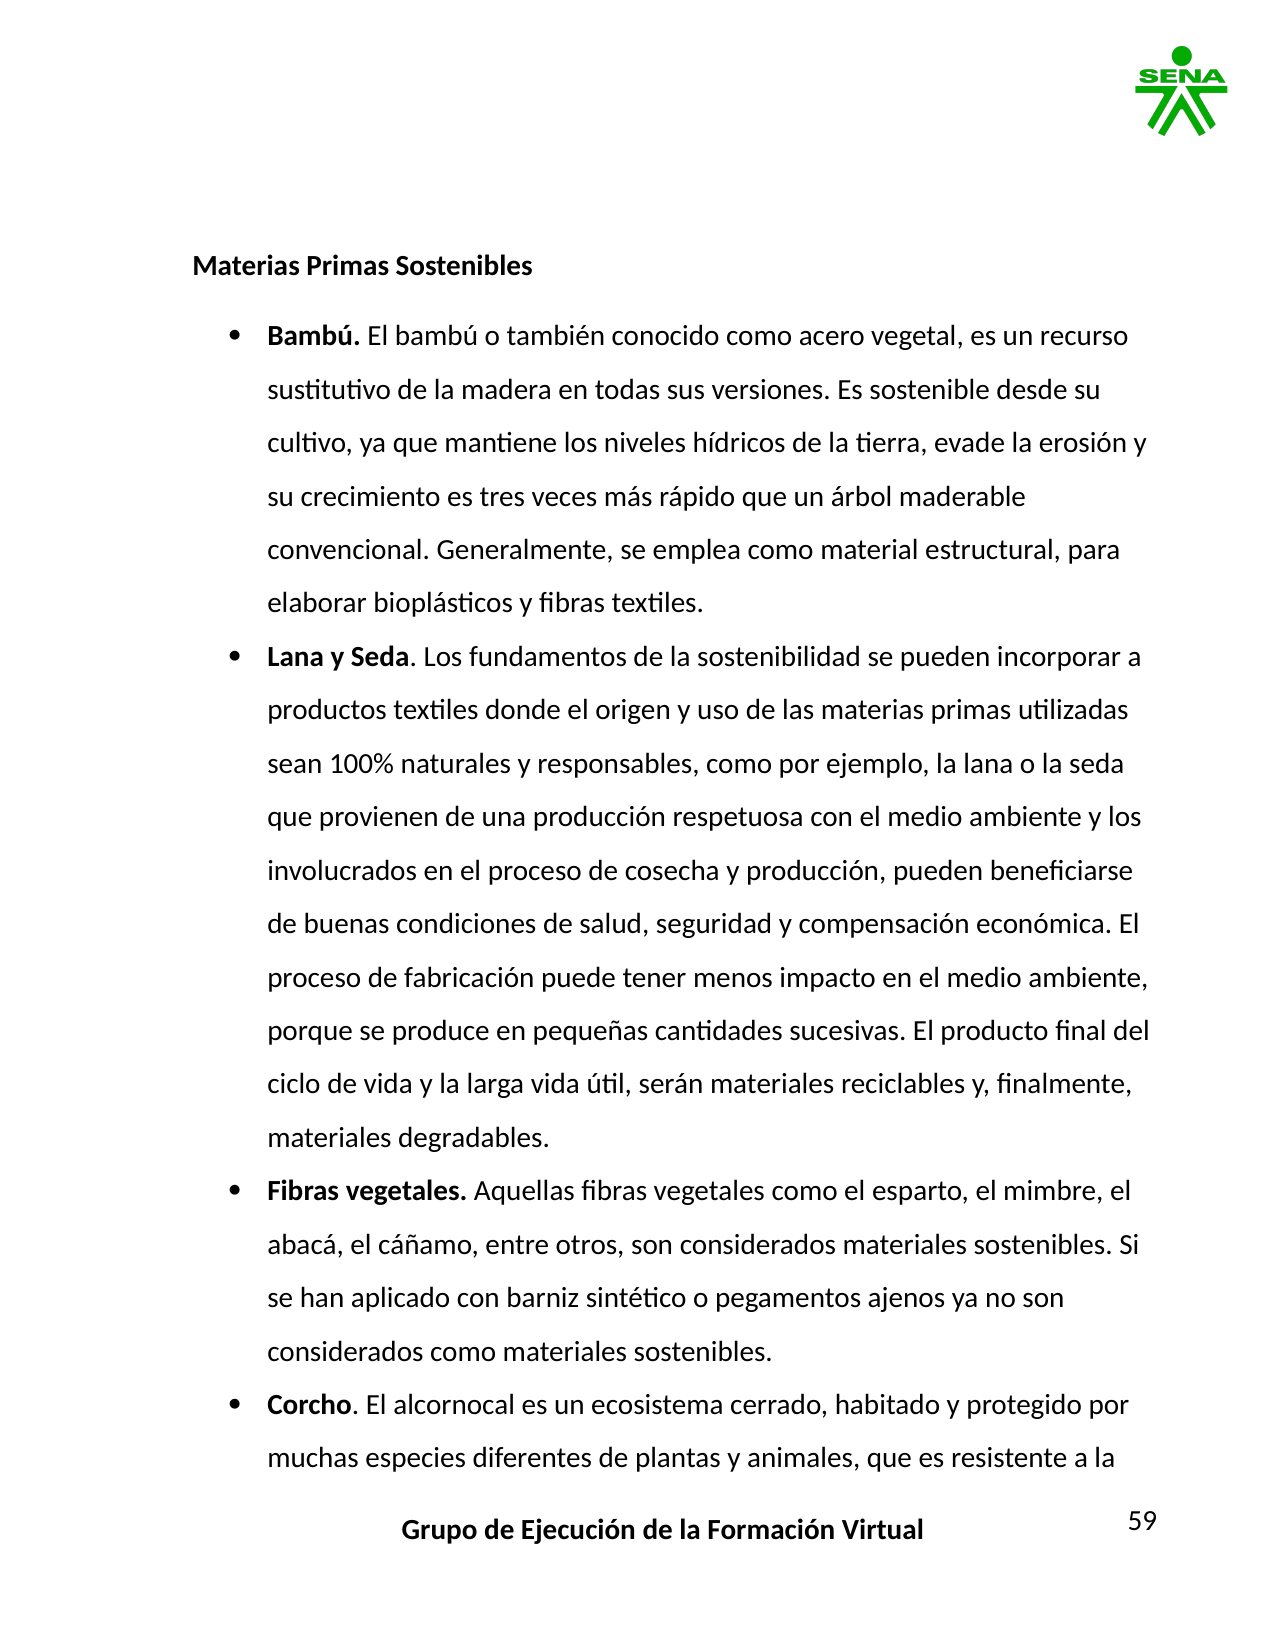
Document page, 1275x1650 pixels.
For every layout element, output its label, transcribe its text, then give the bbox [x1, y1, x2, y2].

text Materias Primas Sostenibles [118, 247, 1157, 283]
list Fibras vegetales. Aquellas fibras vegetales como el esparto, el mimbre, el abacá, el cáñamo, entre otros, son considerados materiales sostenibles. Si se han aplicado con barniz sintético o pegamentos ajenos ya no son considerados como materiales sostenibles. [229, 1172, 1157, 1368]
list Bambú. El bambú o también conocido como acero vegetal, es un recurso sustitutivo de la madera en todas sus versiones. Es sostenible desde su cultivo, ya que mantiene los niveles hídricos de la tierra, evade la erosión y su crecimiento es tres veces más rápido que un árbol maderable convencional. Generalmente, se emplea como material estructural, para elaborar bioplásticos y fibras textiles. [229, 317, 1157, 620]
list Lana y Seda. Los fundamentos de la sostenibilidad se pueden incorporar a productos textiles donde el origen y uso de las materias primas utilizadas sean 100% naturales y responsables, como por ejemplo, la lana o la seda que provienen de una producción respetuosa con el medio ambiente y los involucrados en el proceso de cosecha y producción, pueden beneficiarse de buenas condiciones de salud, seguridad y compensación económica. El proceso de fabricación puede tener menos impacto en el medio ambiente, porque se produce en pequeñas cantidades sucesivas. El producto final del ciclo de vida y la larga vida útil, serán materiales reciclables y, finalmente, materiales degradables. [229, 638, 1157, 1154]
picture [1135, 46, 1228, 136]
